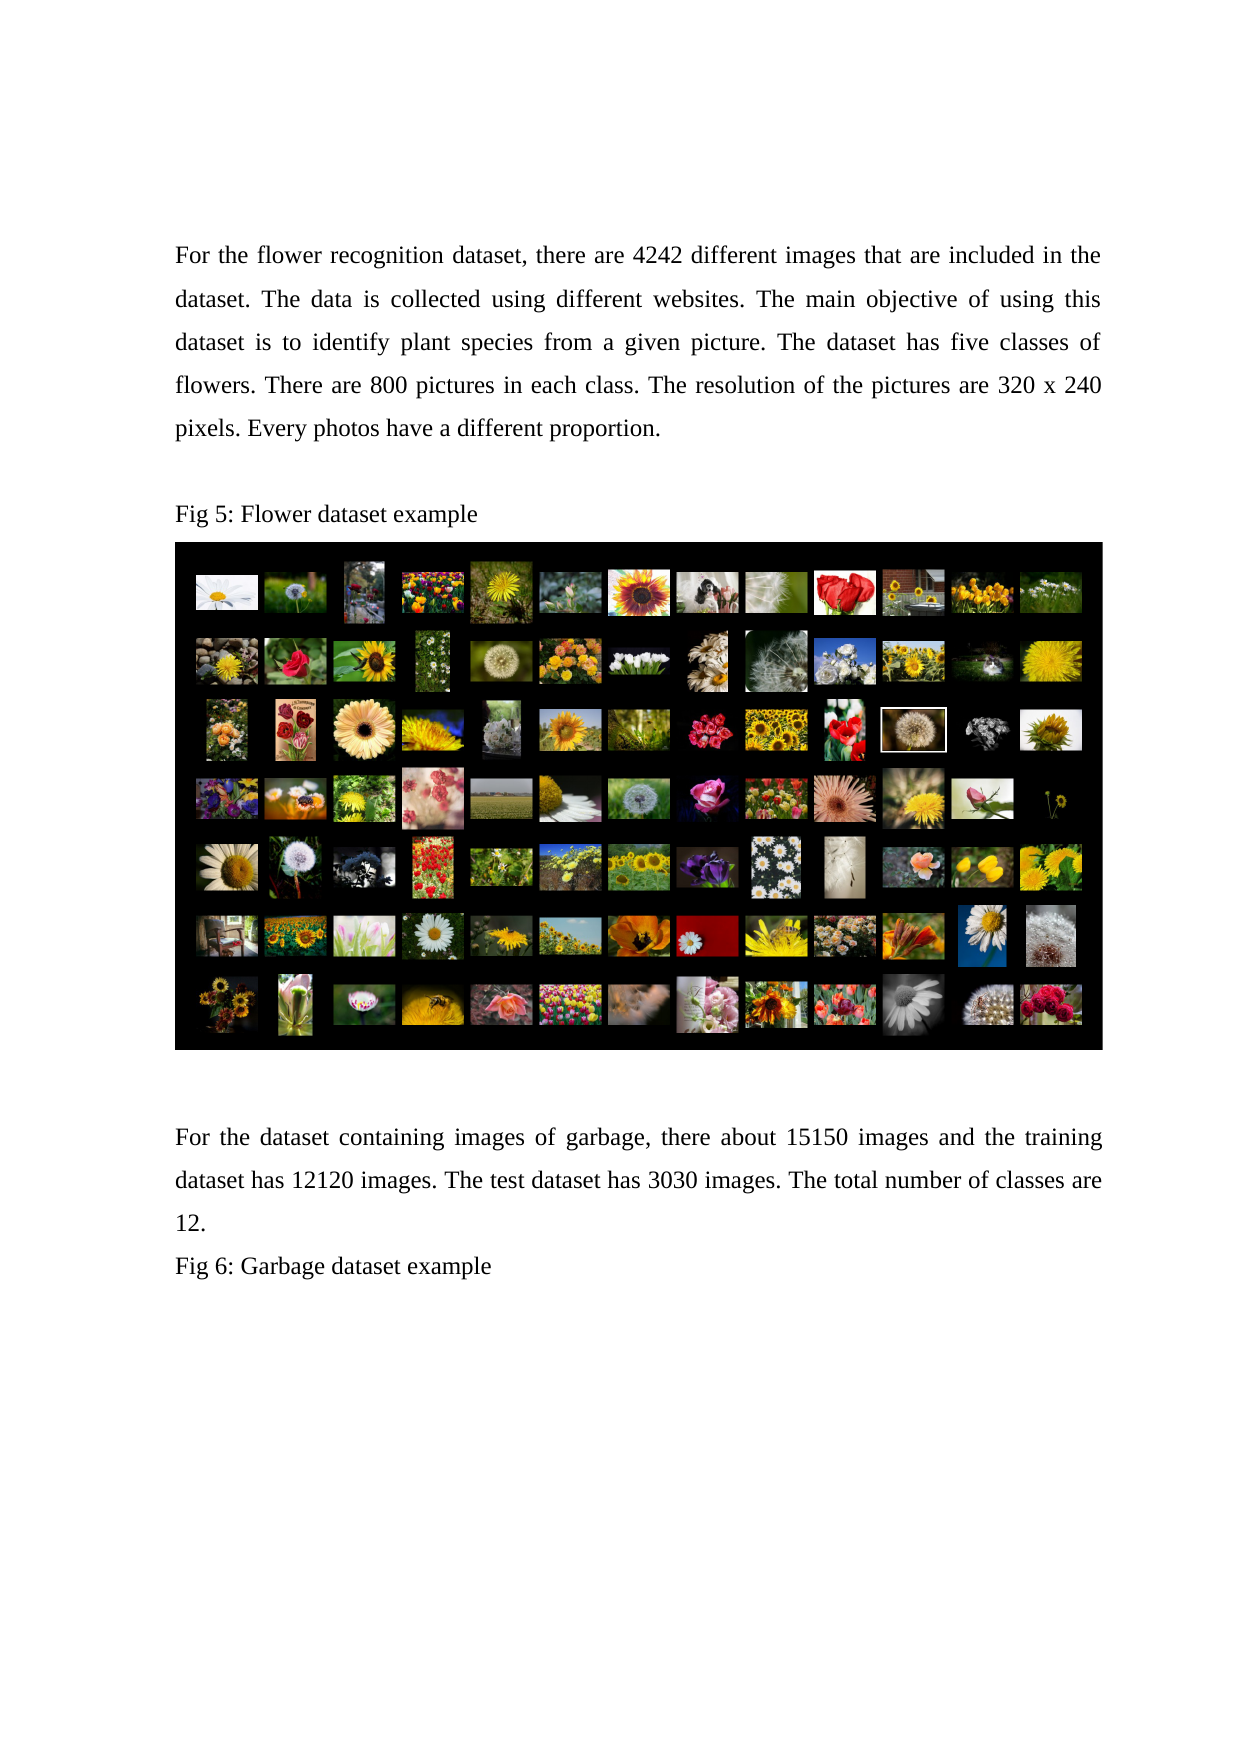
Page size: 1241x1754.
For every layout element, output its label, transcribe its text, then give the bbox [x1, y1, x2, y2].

picture [175, 542, 1103, 1050]
text For the dataset containing images of garbage, there about 15150 images and the training dataset has 12120 images. The test dataset has 3030 images. The total number of classes are 12. [175, 1122, 1103, 1237]
text Fig 6: Garbage dataset example [175, 1251, 1103, 1280]
text For the flower recognition dataset, there are 4242 different images that are included in the dataset. The data is collected using different websites. The main objective of using this dataset is to identify plant species from a given picture. The dataset has five classes of flowers. There are 800 pictures in each class. The resolution of the pictures are 320 x 240 pixels. Every photos have a different proportion. [175, 241, 1103, 442]
text Fig 5: Flower dataset example [175, 499, 1103, 528]
